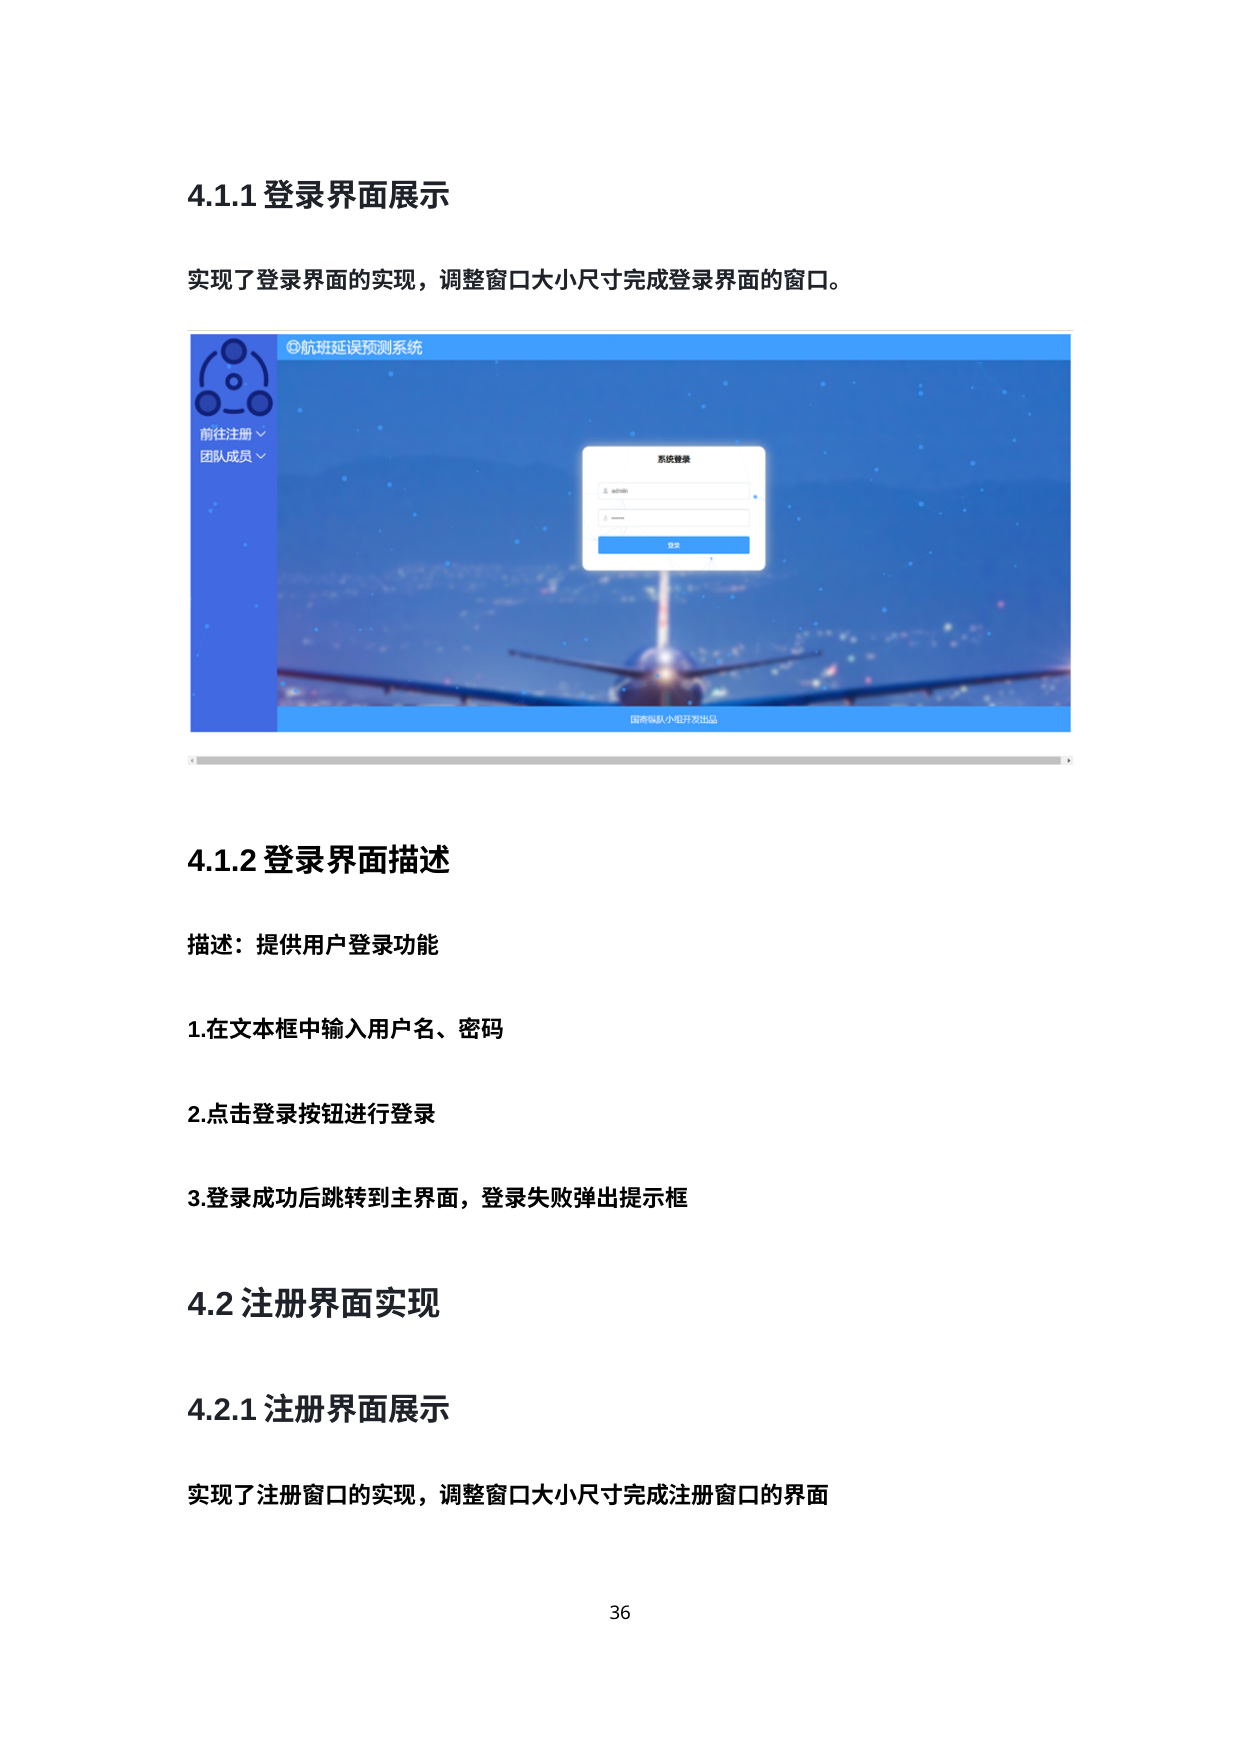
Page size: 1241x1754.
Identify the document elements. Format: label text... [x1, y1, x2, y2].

text 描述：提供用户登录功能 [187, 911, 1053, 976]
text 1.在文本框中输入用户名、密码 [187, 996, 1053, 1061]
text 4.2注册界面实现 [187, 1268, 1053, 1333]
text 2.点击登录按钮进行登录 [187, 1079, 1053, 1144]
picture [187, 330, 1074, 765]
text 3.登录成功后跳转到主界面，登录失败弹出提示框 [187, 1164, 1053, 1229]
text 4.2.1注册界面展示 [187, 1374, 1053, 1439]
text 4.1.1登录界面展示 [187, 160, 1053, 225]
text 实现了登录界面的实现，调整窗口大小尺寸完成登录界面的窗口。 [187, 246, 1053, 311]
text 实现了注册窗口的实现，调整窗口大小尺寸完成注册窗口的界面 [187, 1461, 1053, 1526]
text 4.1.2登录界面描述 [187, 825, 1053, 890]
